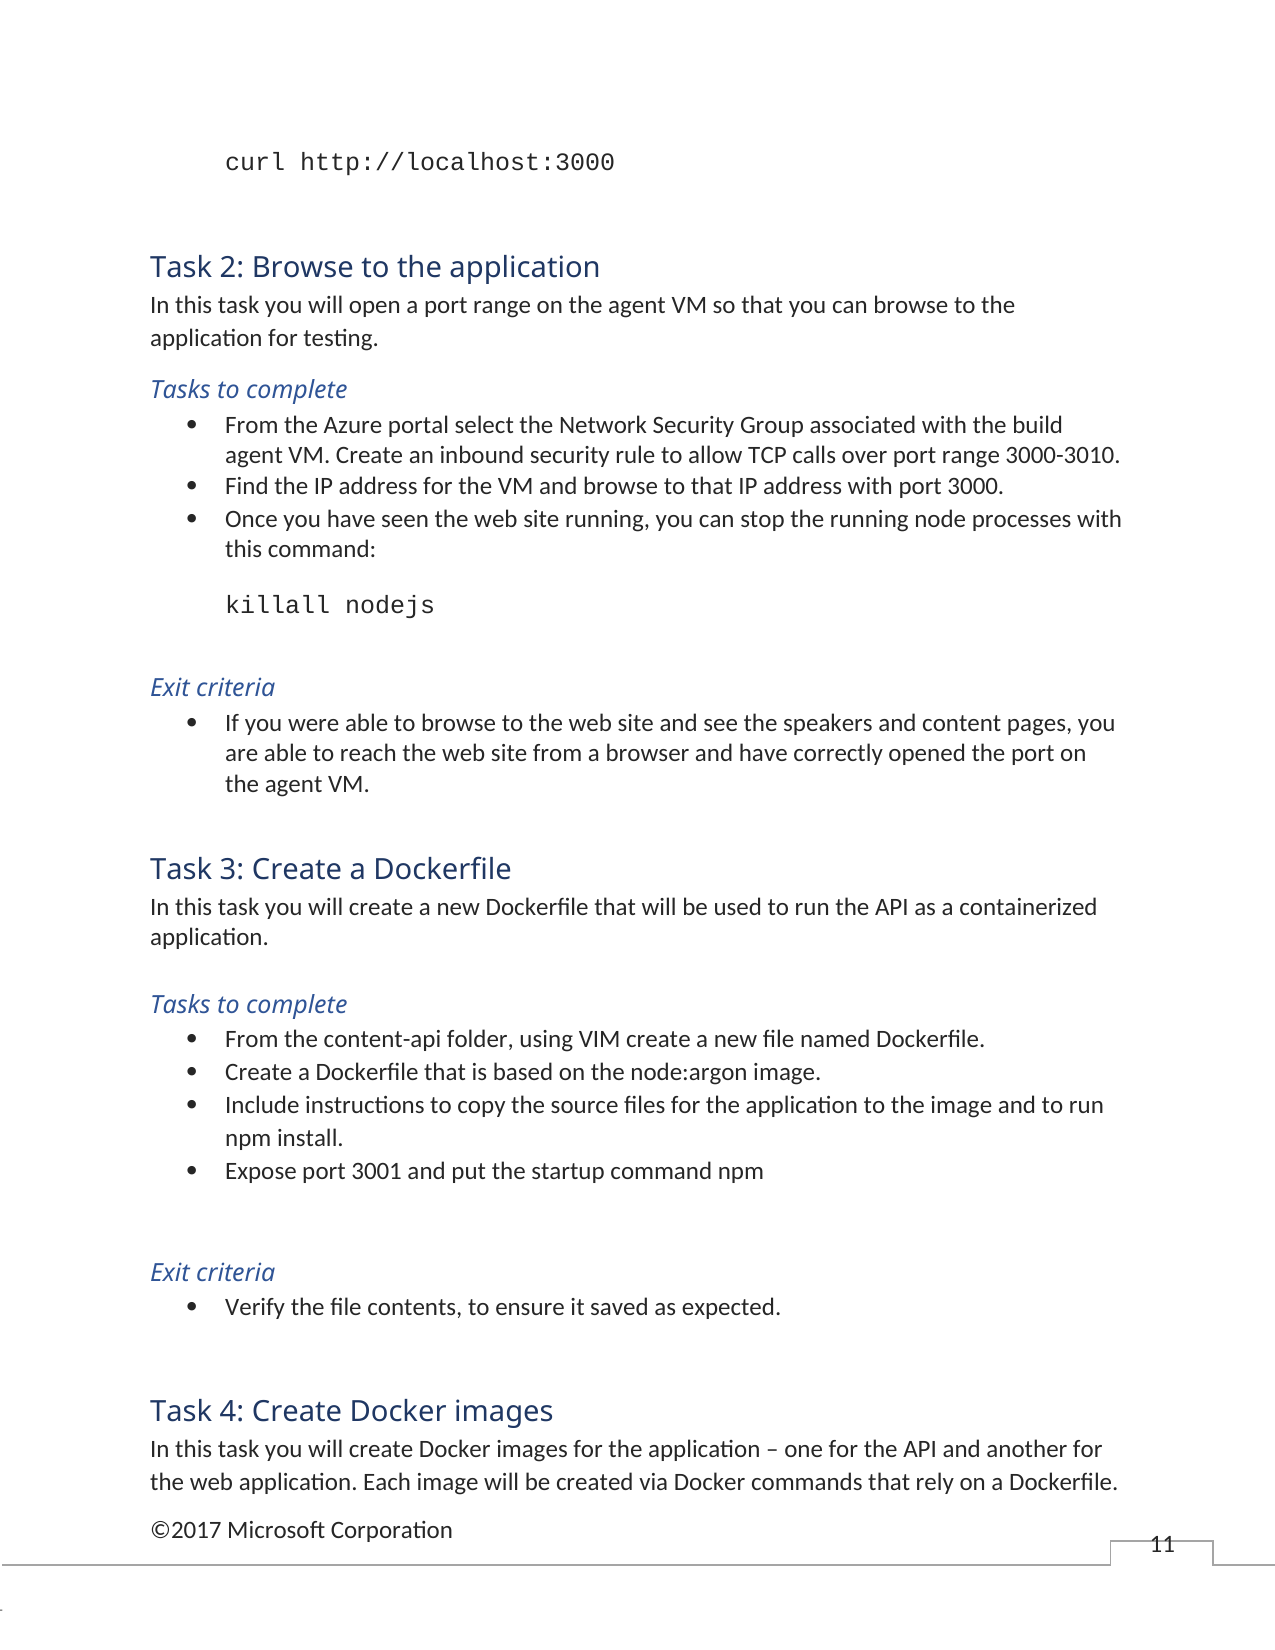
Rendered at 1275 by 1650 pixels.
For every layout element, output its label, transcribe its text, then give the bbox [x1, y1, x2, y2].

subtitle Tasks to complete [150, 372, 1125, 406]
subtitle Exit criteria [150, 1254, 1125, 1288]
subtitle Task 3: Create a Dockerfile [150, 848, 1125, 888]
list Once you have seen the web site running, you can stop the running node processes with this command: [187, 503, 1125, 564]
subtitle Tasks to complete [150, 987, 1125, 1021]
list Create a Dockerfile that is based on the node:argon image. [187, 1056, 1125, 1087]
text In this task you will create a new Dockerfile that will be used to run the API as a containerized application. [150, 891, 1125, 952]
text killall nodejs [150, 592, 1125, 621]
text curl http://localhost:3000 [150, 150, 1125, 178]
subtitle Task 2: Browse to the application [150, 247, 1125, 286]
list Expose port 3001 and put the startup command npm [187, 1155, 1125, 1186]
list Find the IP address for the VM and browse to that IP address with port 3000. [187, 470, 1125, 500]
list Verify the file contents, to ensure it saved as expected. [187, 1291, 1125, 1321]
text In this task you will open a port range on the agent VM so that you can browse to the application for testing. [150, 289, 1125, 353]
list From the content-api folder, using VIM create a new file named Dockerfile. [187, 1023, 1125, 1054]
list If you were able to browse to the web site and see the speakers and content pages, you are able to reach the web site from a browser and have correctly opened the port on the agent VM. [187, 707, 1125, 798]
text In this task you will create Docker images for the application – one for the API and another for the web application. Each image will be created via Docker commands that rely on a Dockerfile. [150, 1433, 1125, 1496]
list From the Azure portal select the Network Security Group associated with the build agent VM. Create an inbound security rule to allow TCP calls over port range 3000-3010. [187, 409, 1125, 470]
list Include instructions to copy the source files for the application to the image and to run npm install. [187, 1089, 1125, 1153]
subtitle Exit criteria [150, 670, 1125, 704]
subtitle Task 4: Create Docker images [150, 1390, 1125, 1430]
